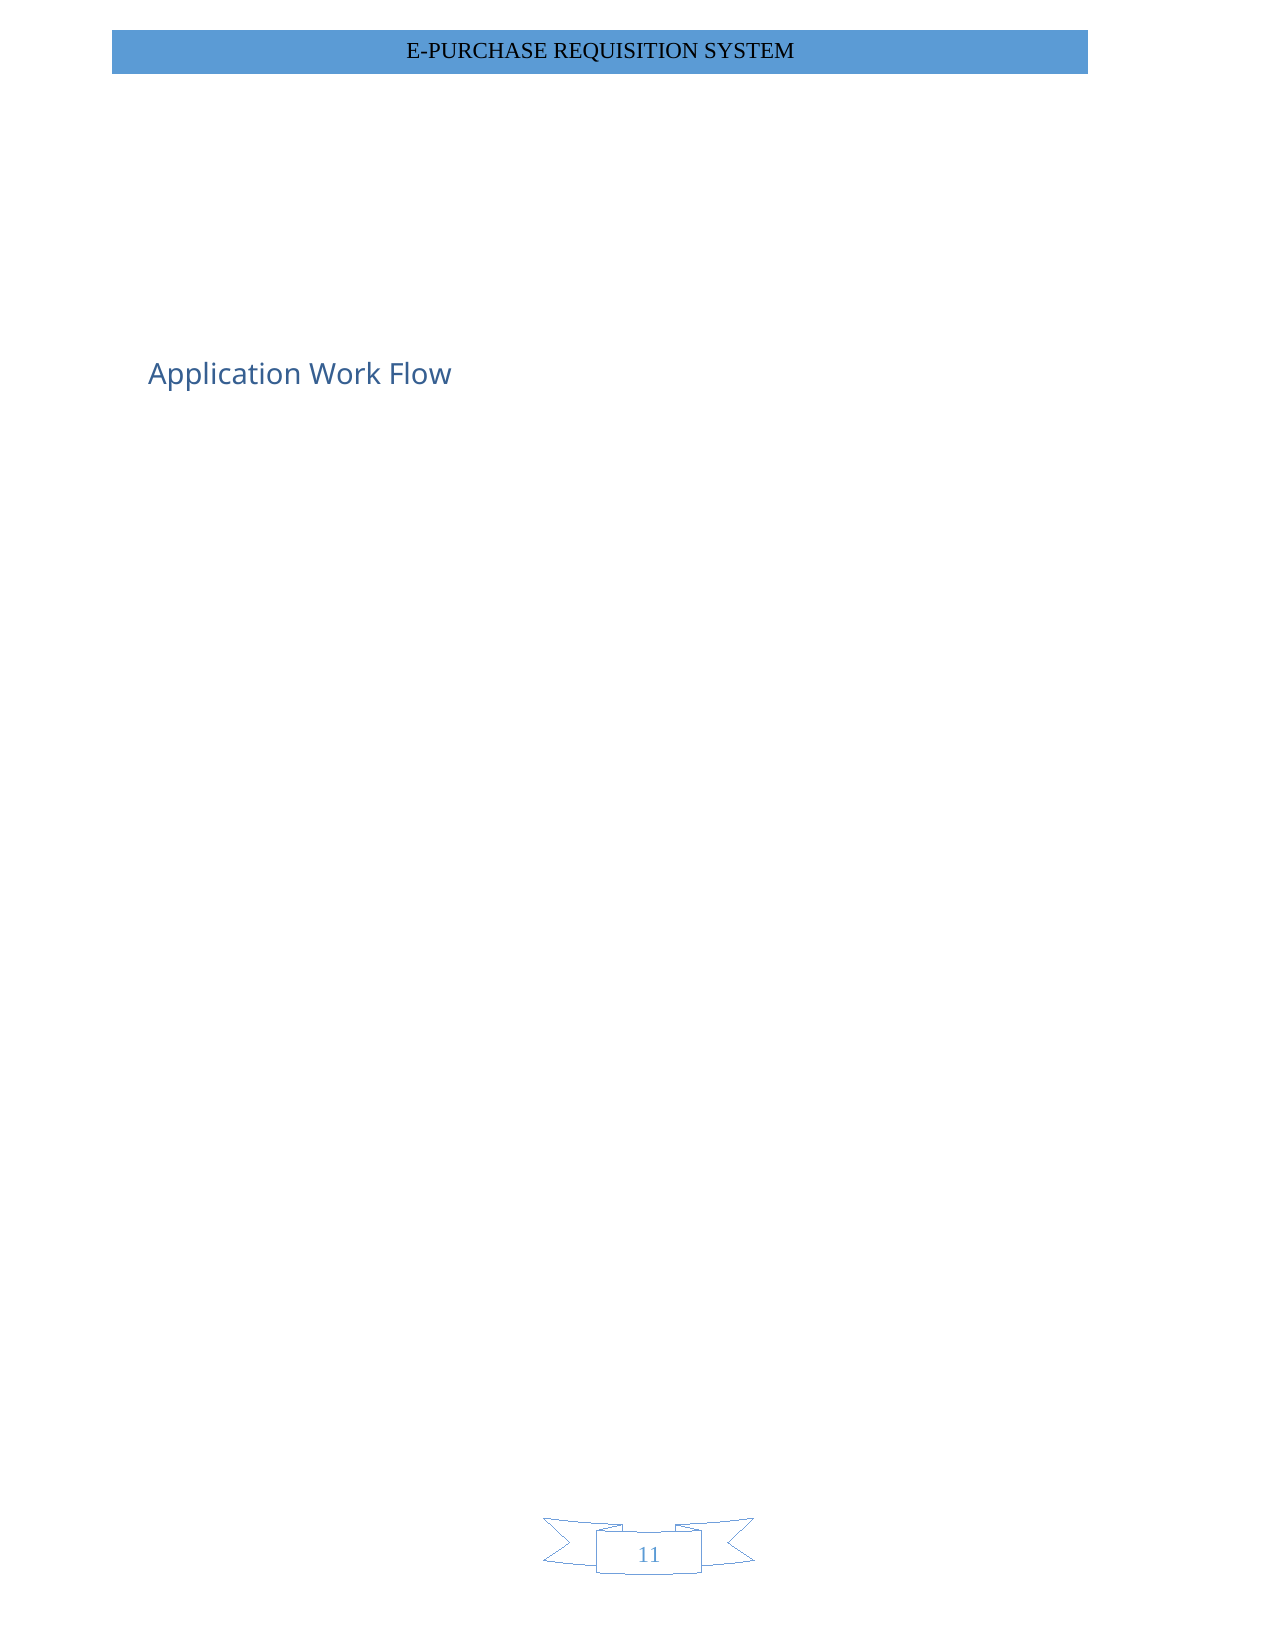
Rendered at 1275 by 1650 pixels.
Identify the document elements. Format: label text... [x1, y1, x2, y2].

text Application Work Flow [148, 361, 1162, 390]
